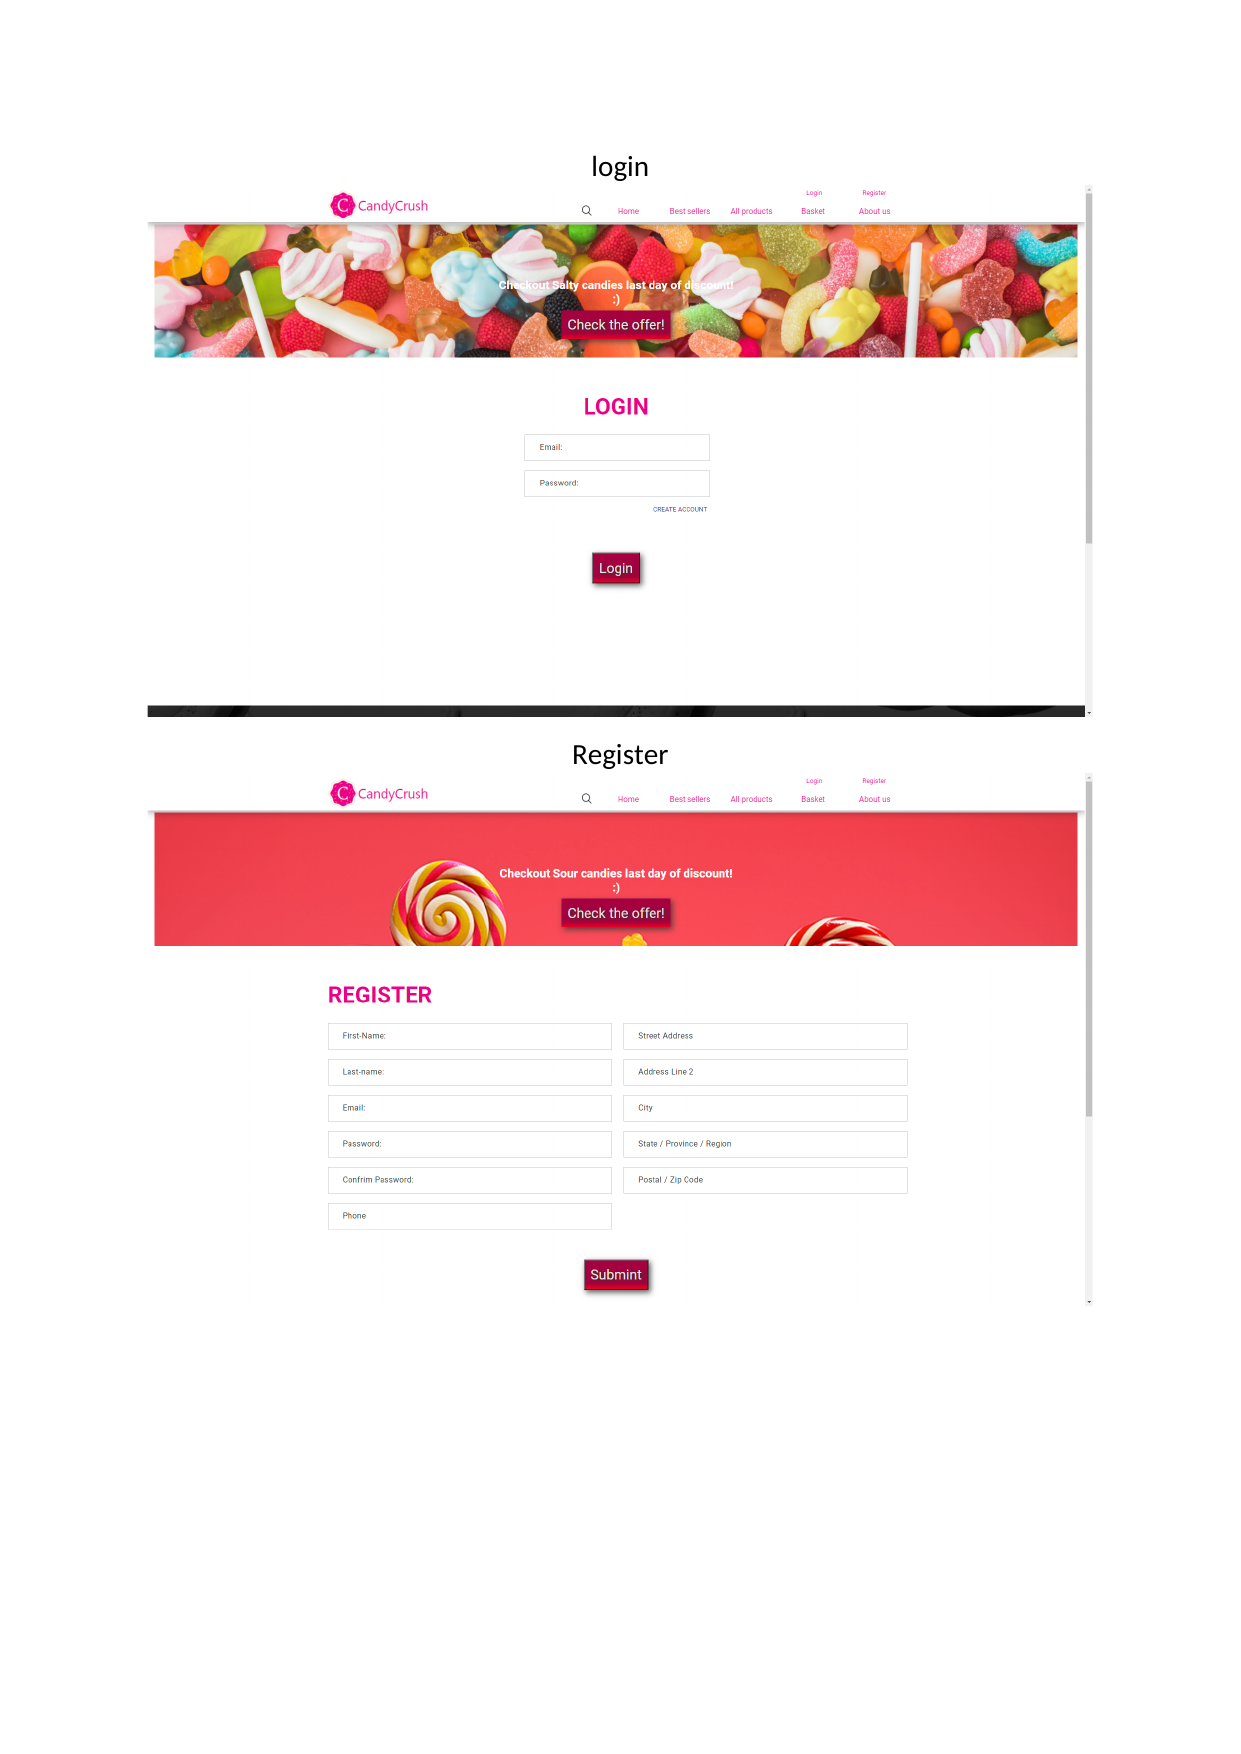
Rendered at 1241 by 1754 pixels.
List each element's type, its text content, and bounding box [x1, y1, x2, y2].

text Register [148, 736, 1093, 773]
text login [148, 148, 1093, 185]
picture [147, 773, 1093, 1306]
picture [147, 185, 1093, 717]
